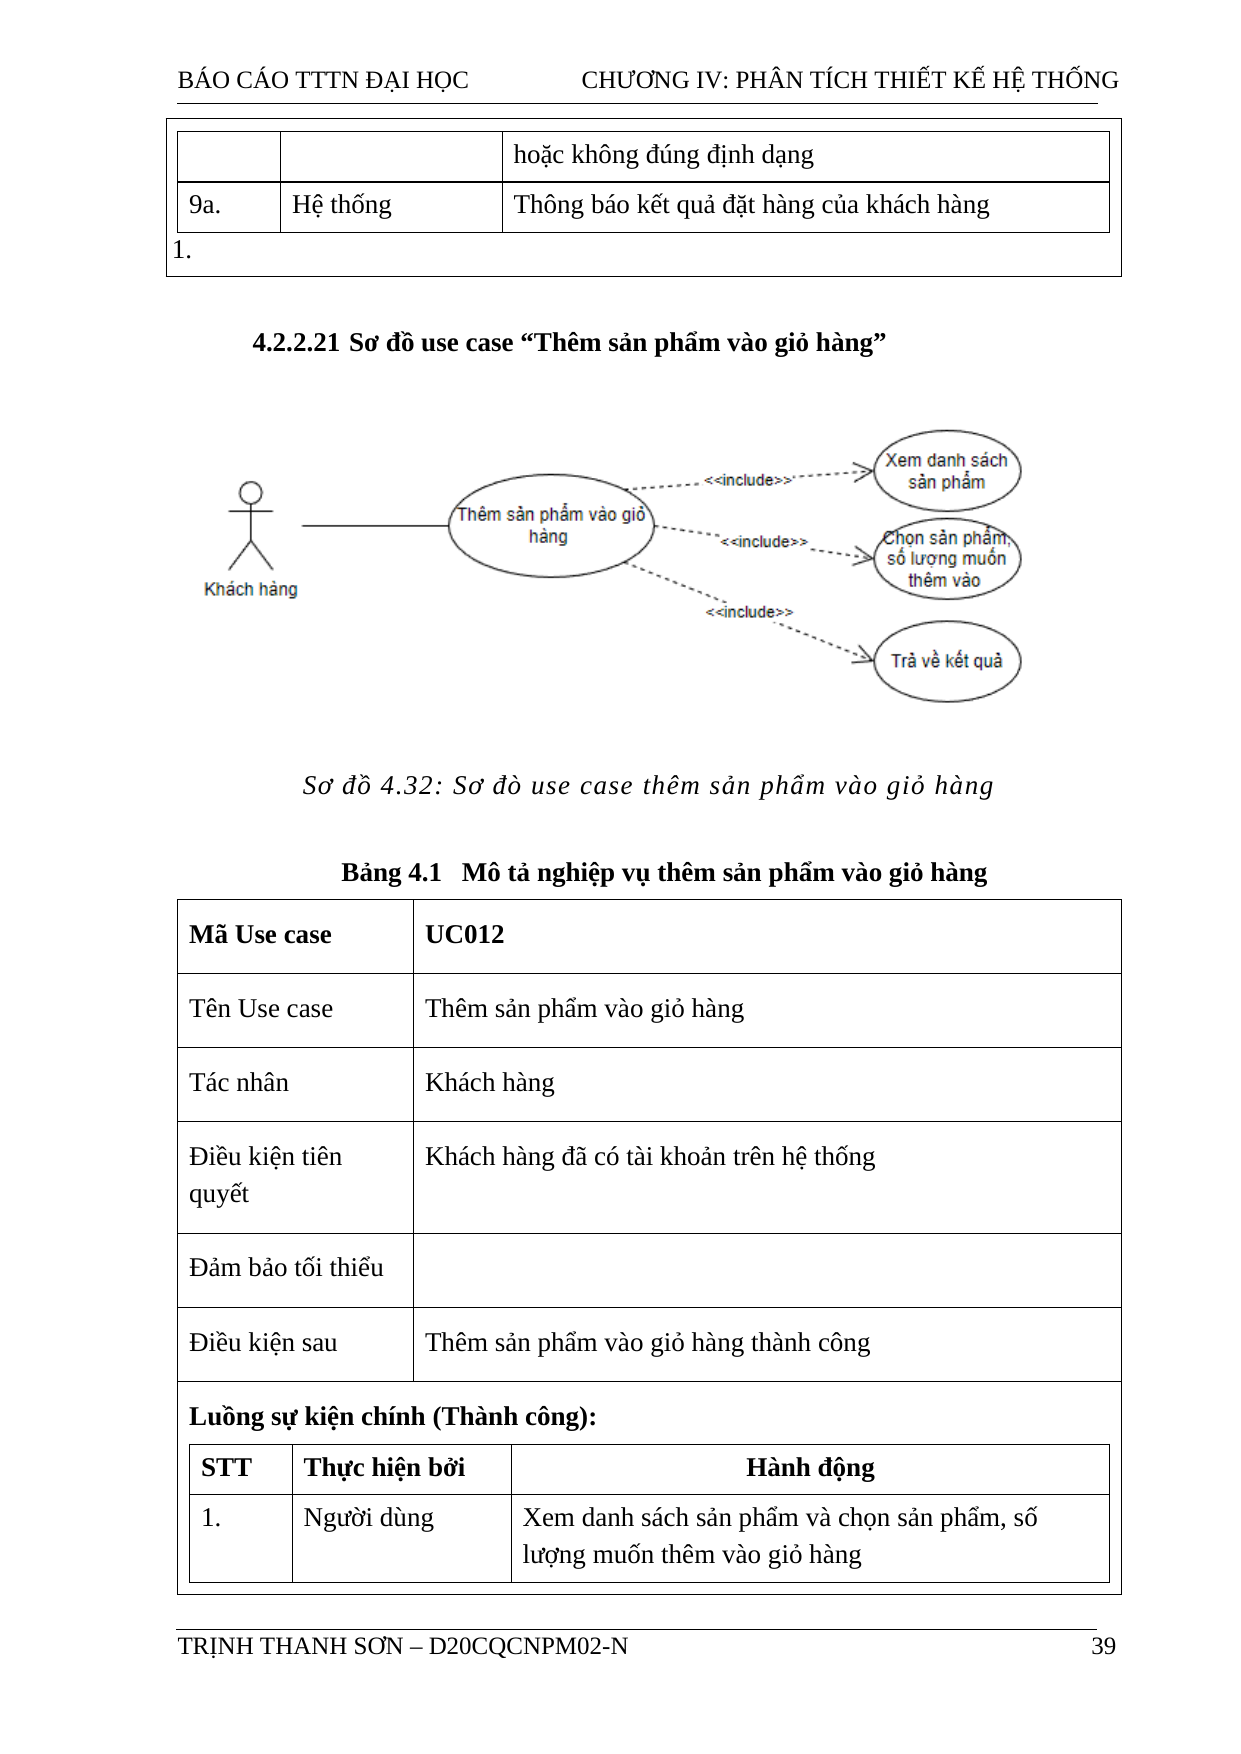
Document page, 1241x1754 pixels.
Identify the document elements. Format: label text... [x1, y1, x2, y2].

table_cell Điều kiện tiên quyết [178, 1122, 413, 1232]
subtitle Sơ đồ 4.32: Sơ đò use case thêm sản phẩm vào giỏ hàng [177, 769, 1122, 800]
table_cell Khách hàng đã có tài khoản trên hệ thống [414, 1122, 1121, 1232]
table_cell Tác nhân [178, 1048, 413, 1121]
table_header UC012 [414, 900, 1121, 973]
subtitle Mô tả nghiệp vụ thêm sản phẩm vào giỏ hàng [207, 856, 1122, 887]
table_header Mã Use case [178, 900, 413, 973]
table_cell Tên Use case [178, 974, 413, 1047]
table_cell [178, 1382, 1121, 1594]
table_cell Đảm bảo tối thiểu [178, 1234, 413, 1307]
table_cell Thêm sản phẩm vào giỏ hàng thành công [414, 1308, 1121, 1381]
subtitle Sơ đồ use case “Thêm sản phẩm vào giỏ hàng” [252, 327, 1122, 358]
table_cell Điều kiện sau [178, 1308, 413, 1381]
table_cell Thêm sản phẩm vào giỏ hàng [414, 974, 1121, 1047]
table_cell Khách hàng [414, 1048, 1121, 1121]
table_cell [167, 119, 1121, 276]
table_cell [414, 1234, 1121, 1307]
picture [177, 370, 1123, 757]
